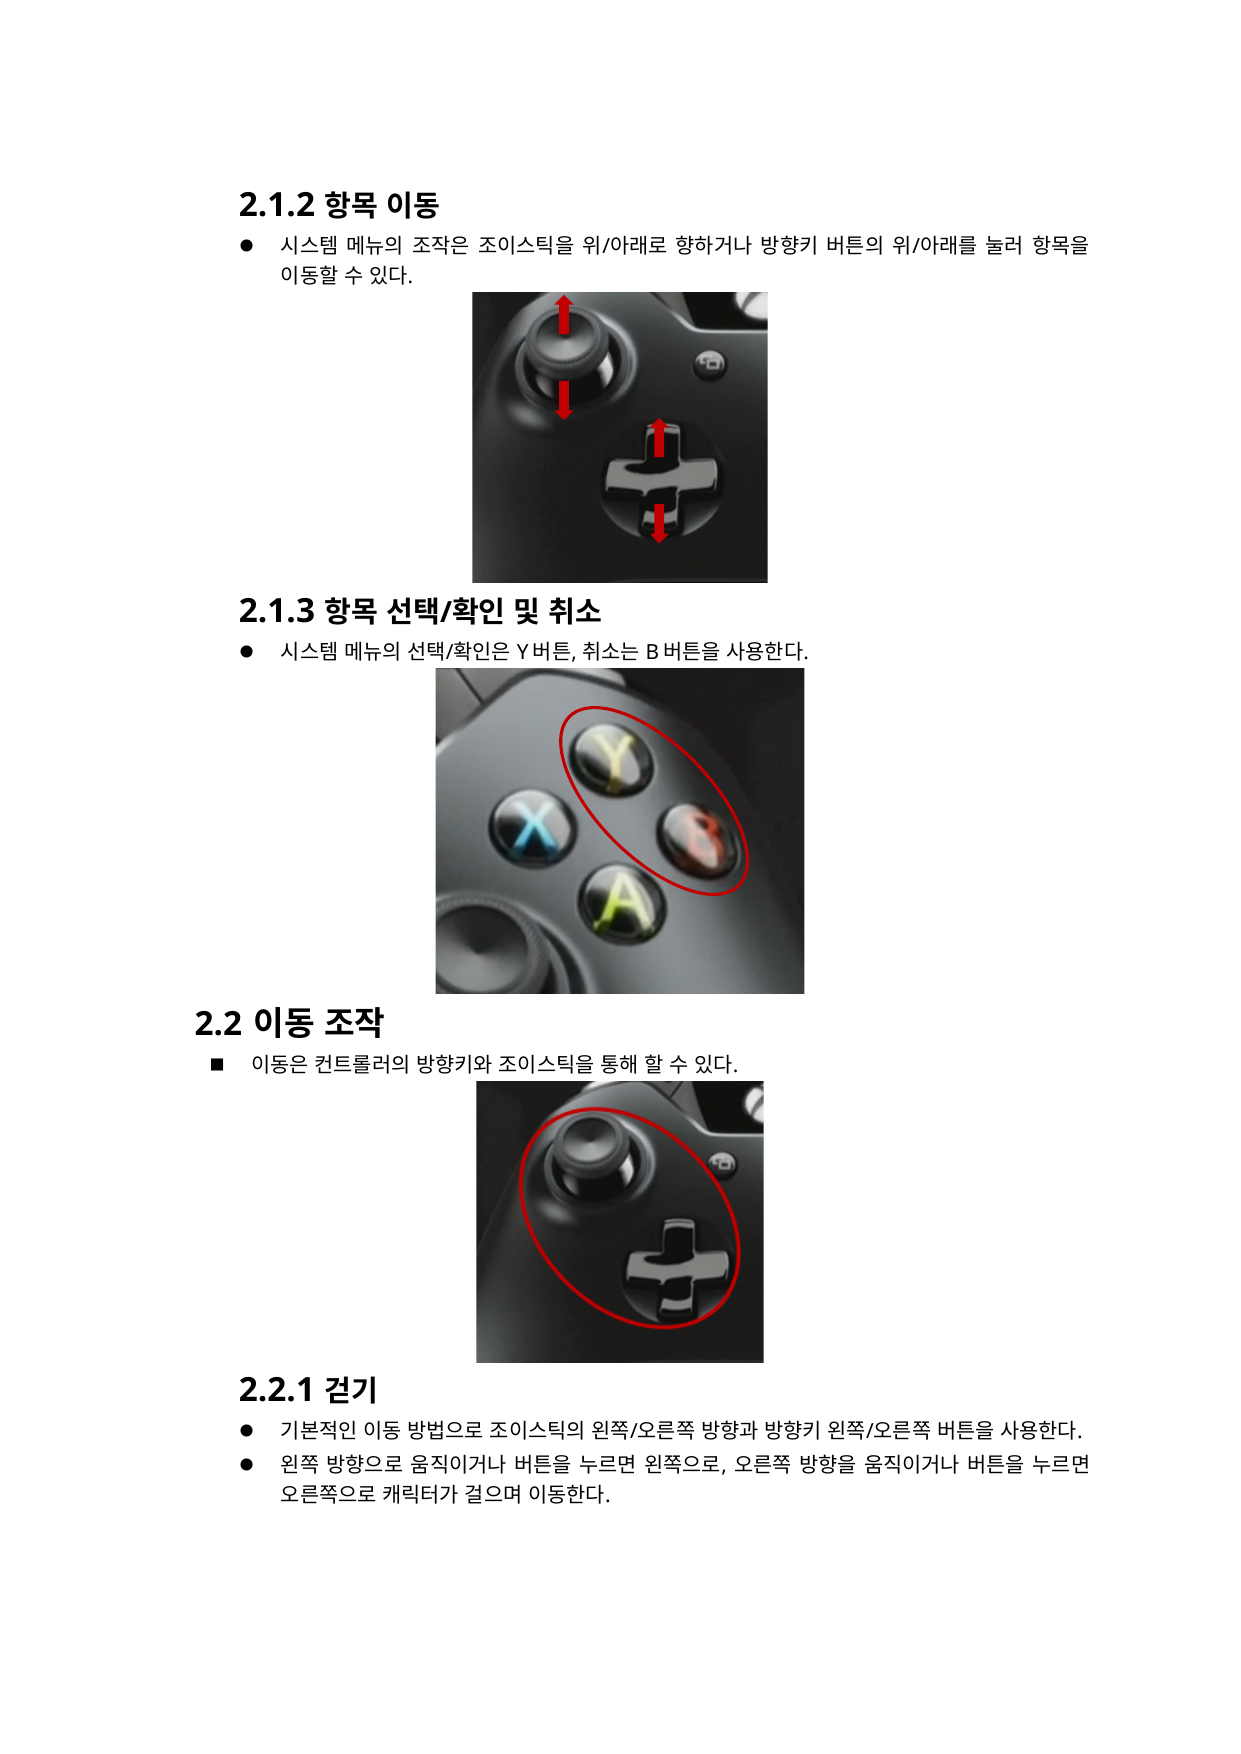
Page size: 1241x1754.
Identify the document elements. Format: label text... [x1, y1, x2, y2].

text 이동은 컨트롤러의 방향키와 조이스틱을 통해 할 수 있다. [209, 1048, 1090, 1079]
picture [472, 292, 768, 583]
text 기본적인 이동 방법으로 조이스틱의 왼쪽/오른쪽 방향과 방향키 왼쪽/오른쪽 버튼을 사용한다. [239, 1415, 1090, 1445]
text 이동 조작 [194, 997, 1090, 1045]
text 시스템 메뉴의 조작은 조이스틱을 위/아래로 향하거나 방향키 버튼의 위/아래를 눌러 항목을 이동할 수 있다. [239, 229, 1090, 289]
picture [435, 668, 805, 994]
text 시스템 메뉴의 선택/확인은 Y버튼, 취소는 B버튼을 사용한다. [239, 635, 1090, 665]
text 왼쪽 방향으로 움직이거나 버튼을 누르면 왼쪽으로, 오른쪽 방향을 움직이거나 버튼을 누르면 오른쪽으로 캐릭터가 걸으며 이동한다. [239, 1448, 1090, 1509]
picture [476, 1081, 764, 1363]
text 항목 이동 [239, 180, 1090, 226]
text 항목 선택/확인 및 취소 [239, 587, 1090, 632]
text 걷기 [239, 1366, 1090, 1412]
